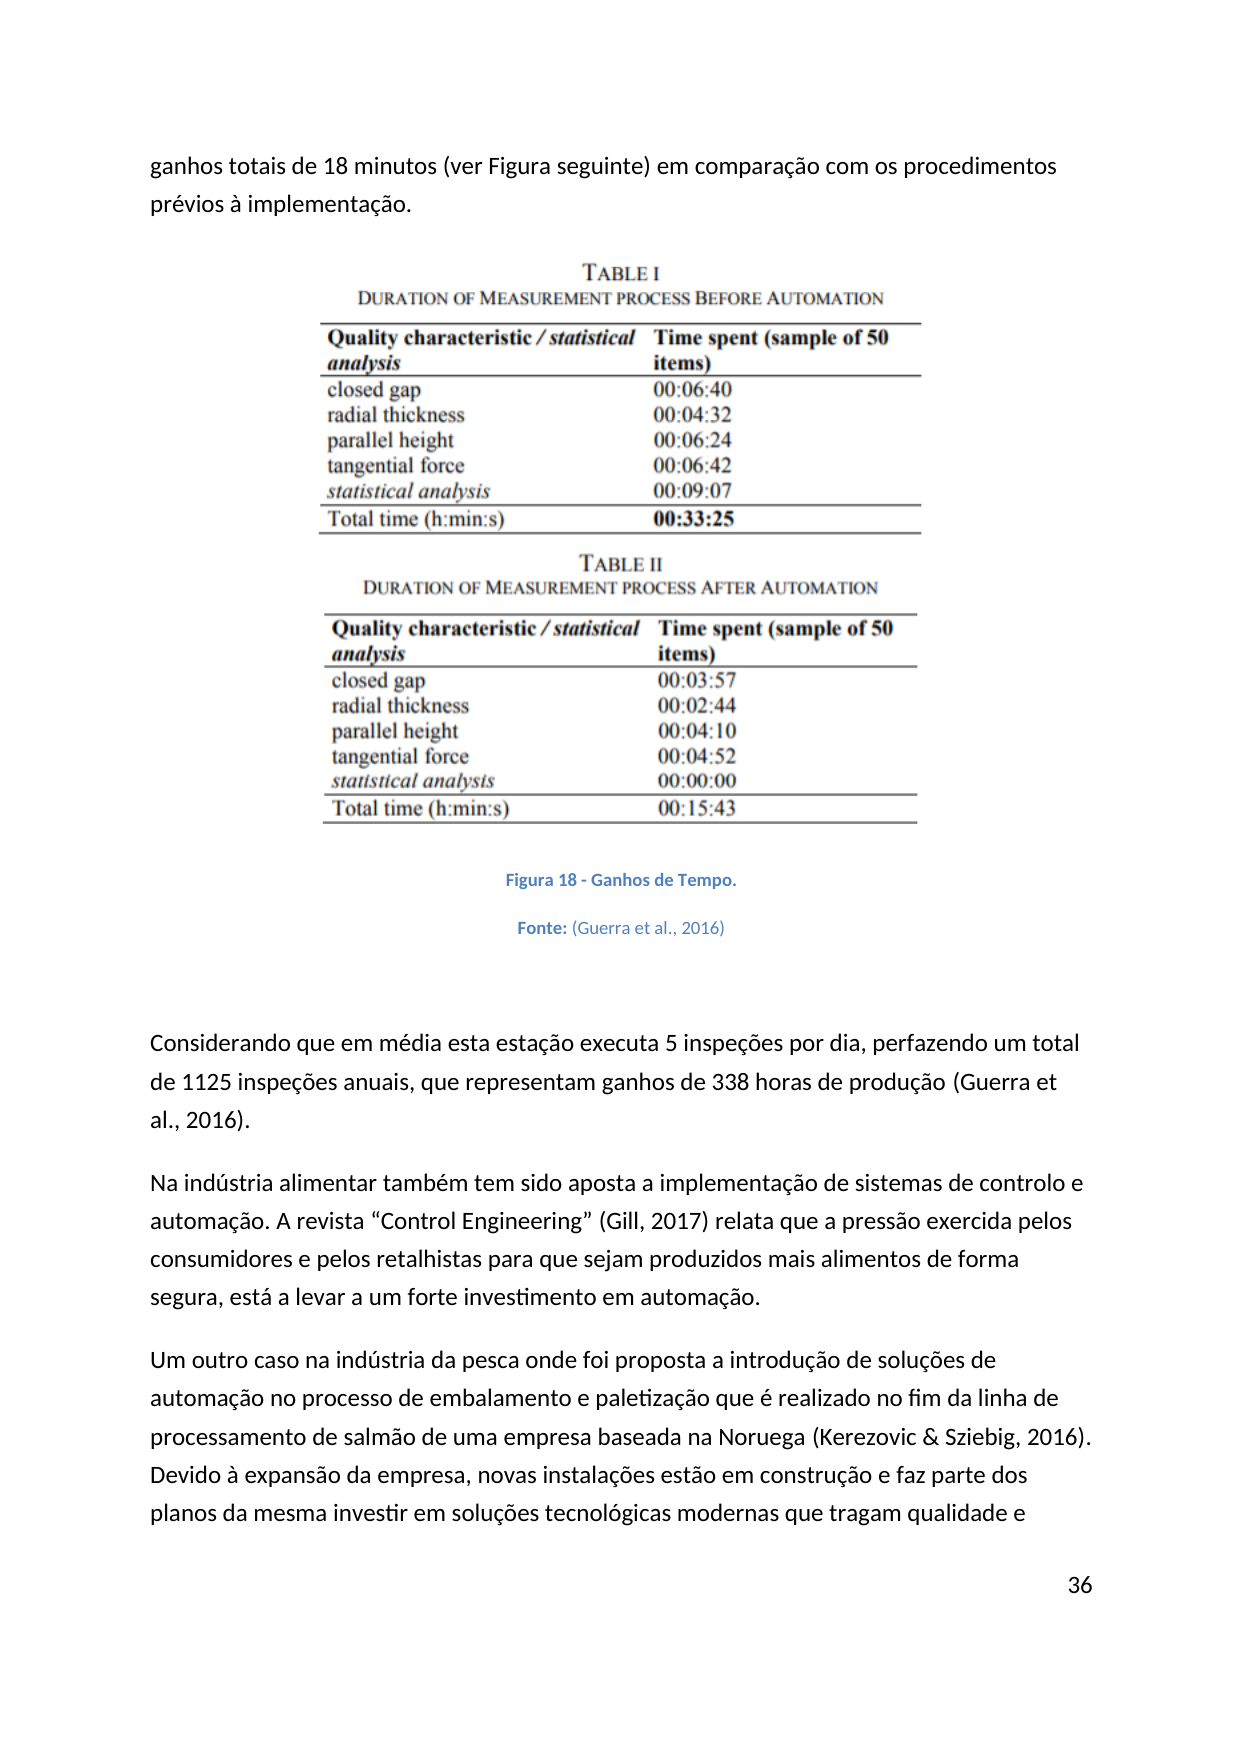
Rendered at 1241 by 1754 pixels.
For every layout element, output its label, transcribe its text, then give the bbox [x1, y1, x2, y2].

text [150, 1344, 1092, 1527]
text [150, 150, 1092, 219]
picture [311, 251, 932, 836]
text Considerando que em média esta estação executa 5 inspeções por dia, perfazendo um total de 1125 inspeções anuais, que representam ganhos de 338 horas de produção (Guerra et al., 2016). [150, 1027, 1092, 1134]
text Na indústria alimentar também tem sido aposta a implementação de sistemas de controlo e automação. A revista “Control Engineering” (Gill, 2017) relata que a pressão exercida pelos consumidores e pelos retalhistas para que sejam produzidos mais alimentos de forma segura, está a levar a um forte investimento em automação. [150, 1167, 1092, 1312]
text Fonte: (Guerra et al., 2016) [150, 916, 1092, 939]
